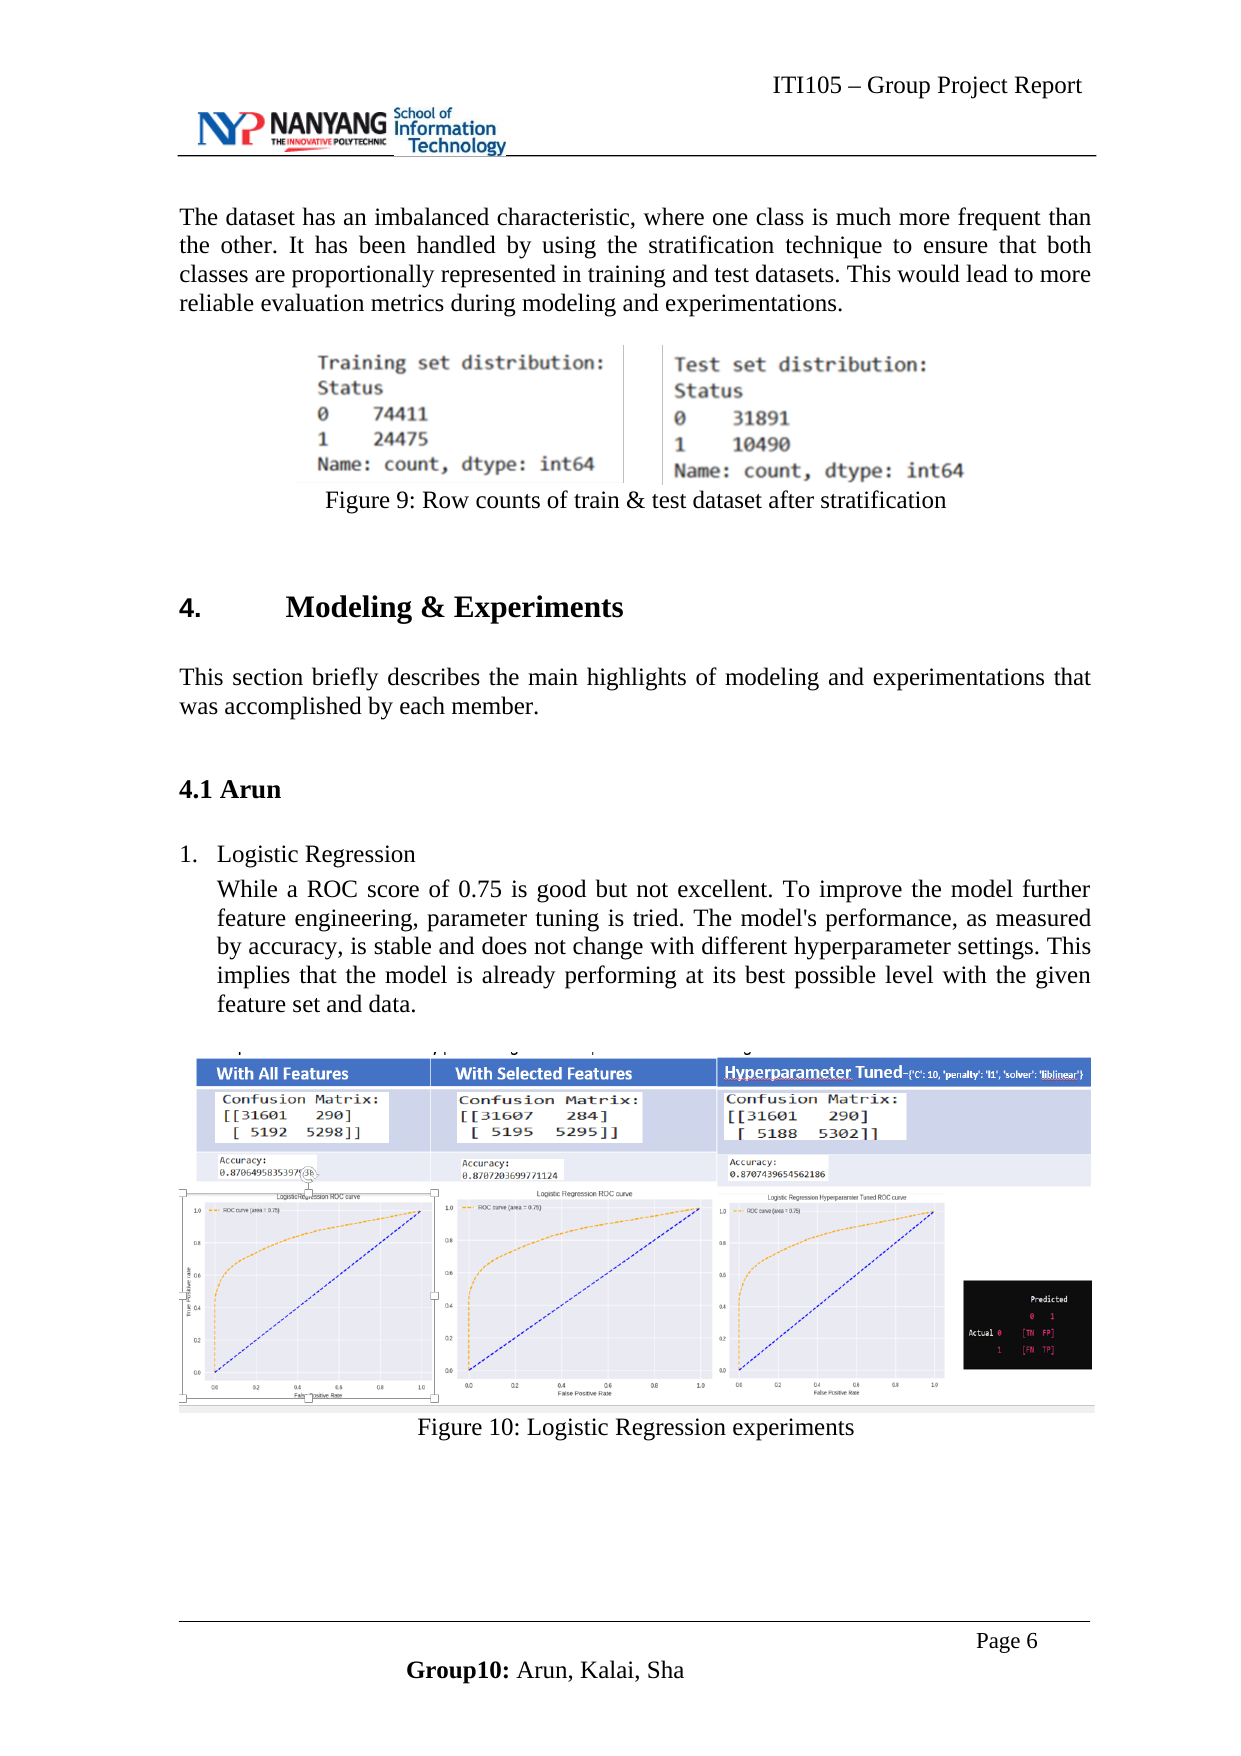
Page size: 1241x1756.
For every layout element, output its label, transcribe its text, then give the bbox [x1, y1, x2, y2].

picture [394, 107, 506, 156]
picture [294, 345, 977, 485]
text Figure 10: Logistic Regression experiments [179, 1413, 1092, 1441]
picture [197, 112, 387, 152]
subtitle 4.1 Arun [179, 774, 1215, 805]
subtitle Modeling & Experiments [179, 588, 1215, 624]
text Figure 9: Row counts of train & test dataset after stratification [179, 485, 1092, 514]
text This section briefly describes the main highlights of modeling and experimentations that was accomplished by each member. [179, 662, 1092, 720]
list While a ROC score of 0.75 is good but not excellent. To improve the model further feature engineering, parameter tuning is tried. The model's performance, as measured by accuracy, is stable and does not change with different hyperparameter settings. This implies that the model is already performing at its best possible level with the given feature set and data. [217, 874, 1092, 1018]
list Logistic Regression [179, 839, 1092, 868]
picture [179, 1052, 1095, 1413]
text The dataset has an imbalanced characteristic, where one class is much more frequent than the other. It has been handled by using the stratification technique to ensure that both classes are proportionally represented in training and test datasets. This would lead to more reliable evaluation metrics during modeling and experimentations. [179, 202, 1092, 317]
